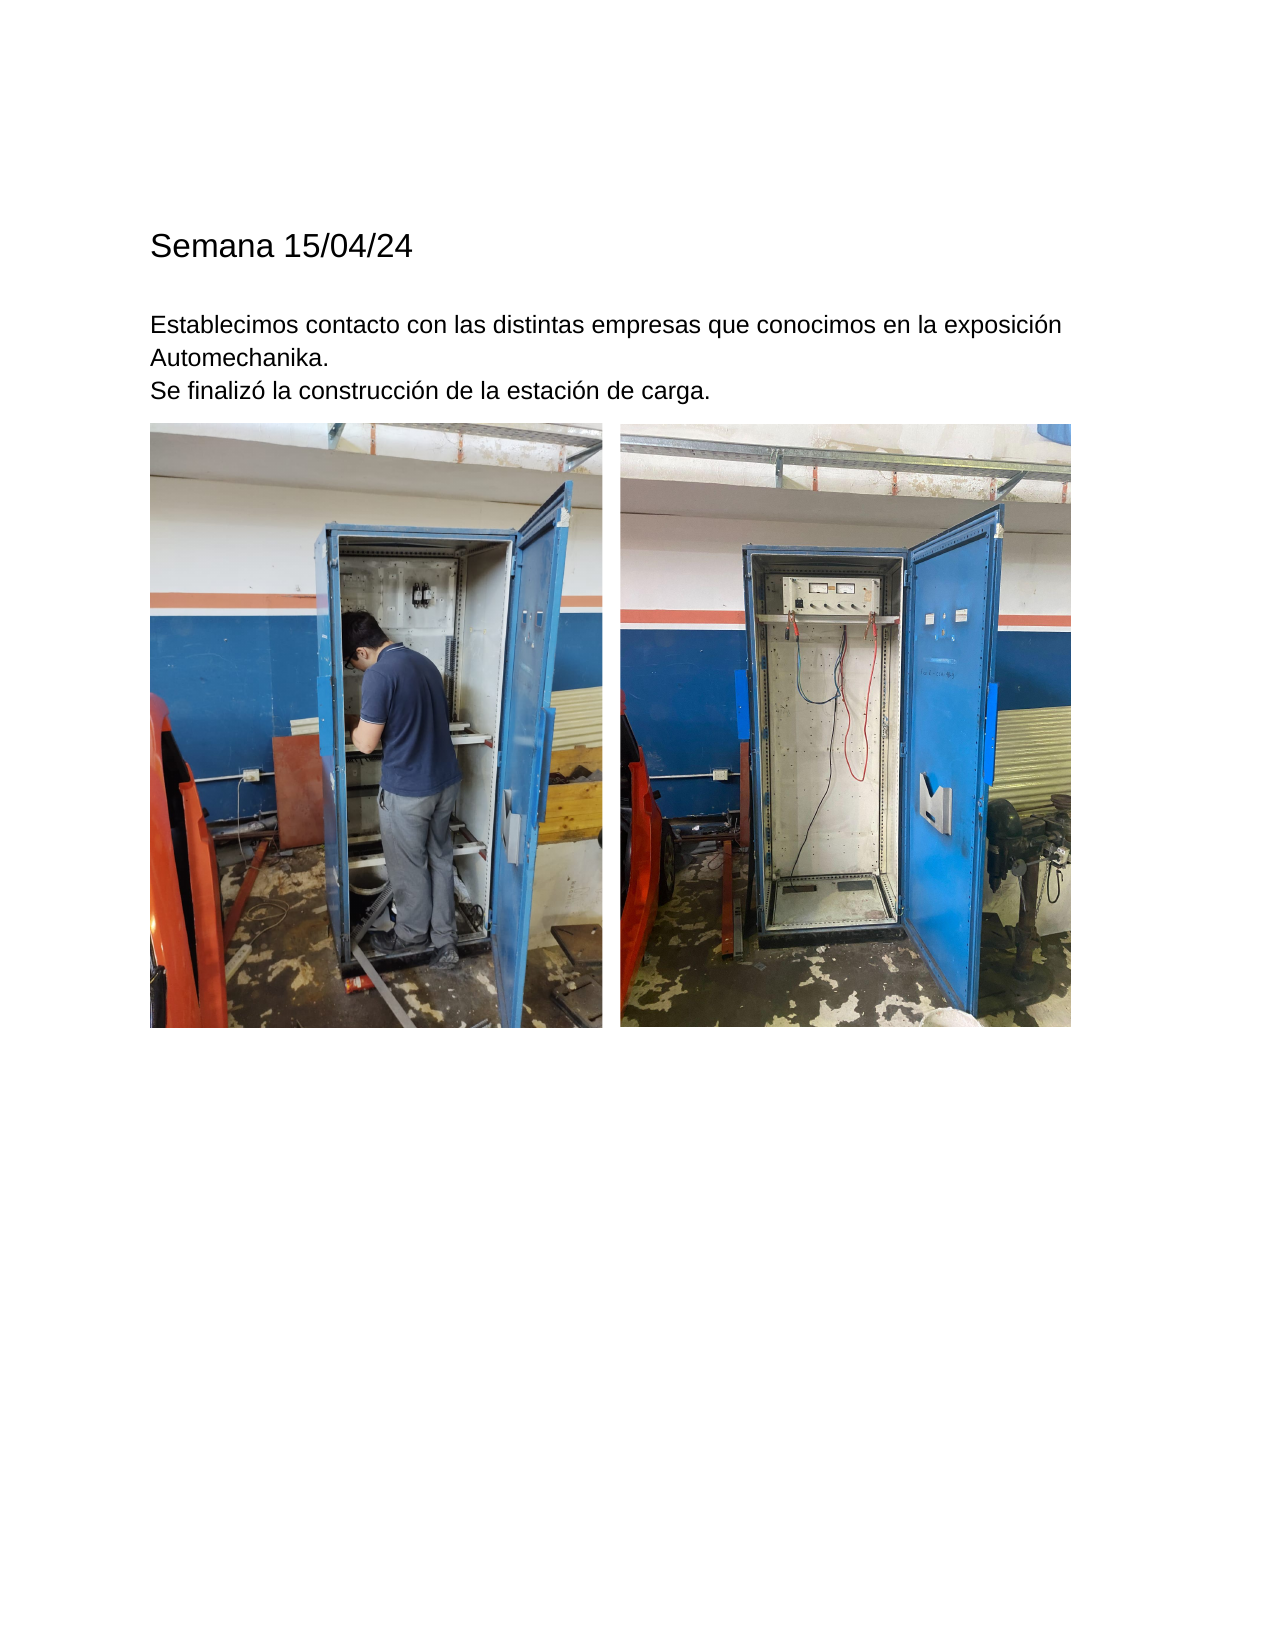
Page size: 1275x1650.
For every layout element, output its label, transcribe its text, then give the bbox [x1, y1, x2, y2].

picture [620, 424, 1071, 1027]
picture [150, 423, 603, 1028]
subtitle Semana 15/04/24 [150, 226, 1125, 264]
text Se finalizó la construcción de la estación de carga. [150, 376, 1125, 405]
text Establecimos contacto con las distintas empresas que conocimos en la exposición Automechanika. [150, 310, 1125, 372]
